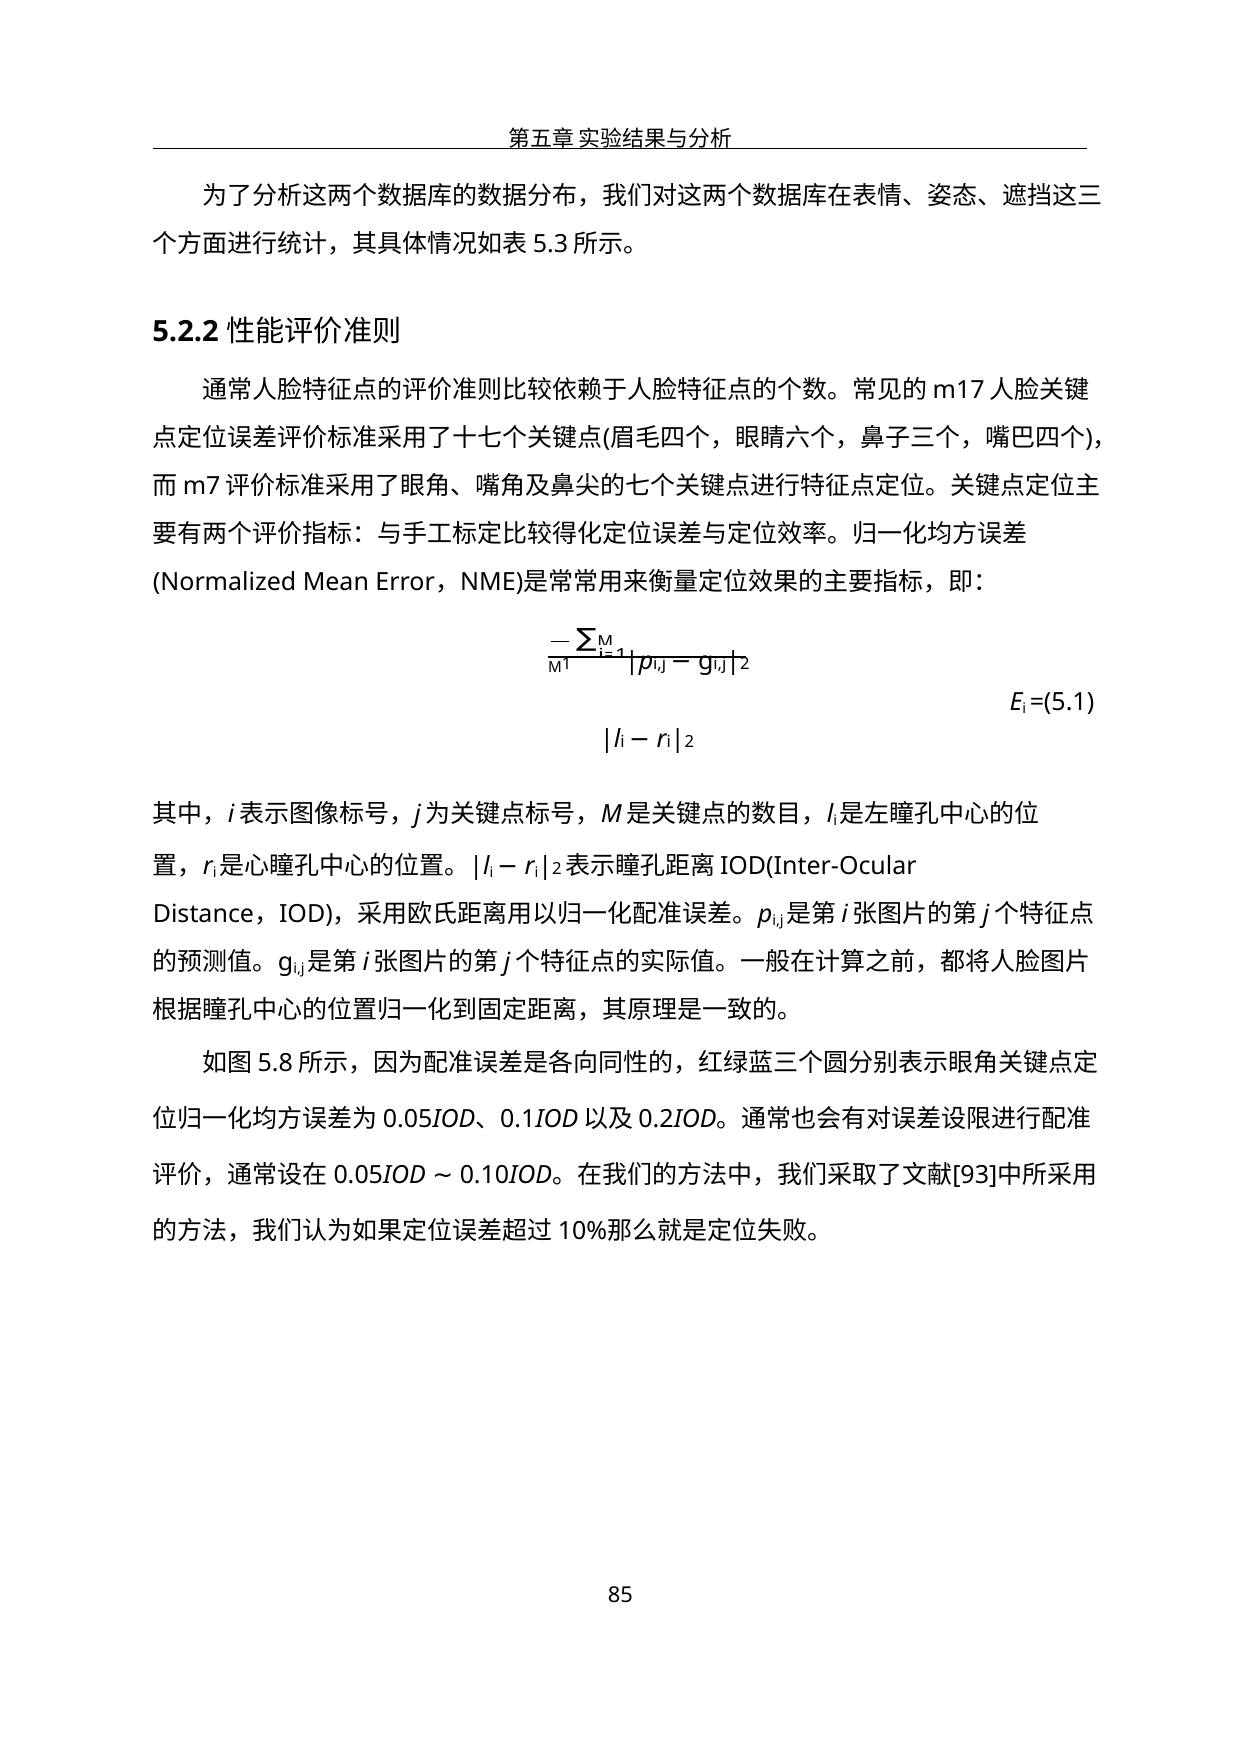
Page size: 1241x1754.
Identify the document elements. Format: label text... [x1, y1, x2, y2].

subtitle |li − ri|2 [187, 721, 1107, 755]
text M1 |pi,j − gi,j|2 [143, 642, 1107, 677]
text 为了分析这两个数据库的数据分布，我们对这两个数据库在表情、姿态、遮挡这三个方面进行统计，其具体情况如表5.3所示。 [153, 176, 1107, 260]
text 置，ri是心瞳孔中心的位置。|li − ri|2表示瞳孔距离IOD(Inter-Ocular Distance，IOD)，采用欧氏距离用以归一化配准误差。pi,j是第i张图片的第j个特征点的预测值。gi,j是第i张图片的第j个特征点的实际值。一般在计算之前，都将人脸图片根据瞳孔中心的位置归一化到固定距离，其原理是一致的。 [153, 845, 1107, 1026]
text 其中，i表示图像标号，j为关键点标号，M是关键点的数目，li是左瞳孔中心的位 [153, 793, 1107, 830]
subtitle 5.2.2 性能评价准则 [152, 307, 1107, 350]
text 通常人脸特征点的评价准则比较依赖于人脸特征点的个数。常见的m17人脸关键点定位误差评价标准采用了十七个关键点(眉毛四个，眼睛六个，鼻子三个，嘴巴四个)，而m7评价标准采用了眼角、嘴角及鼻尖的七个关键点进行特征点定位。关键点定位主要有两个评价指标：与手工标定比较得化定位误差与定位效率。归一化均方误差(Normalized Mean Error，NME)是常常用来衡量定位效果的主要指标，即： [153, 369, 1107, 598]
text Ei =(5.1) [143, 683, 1094, 717]
text 如图5.8所示，因为配准误差是各向同性的，红绿蓝三个圆分别表示眼角关键点定位归一化均方误差为0.05IOD、0.1IOD以及0.2IOD。通常也会有对误差设限进行配准评价，通常设在 0.05IOD ∼ 0.10IOD。在我们的方法中，我们采取了文献[93]中所采用的方法，我们认为如果定位误差超过10%那么就是定位失败。 [153, 1043, 1107, 1246]
